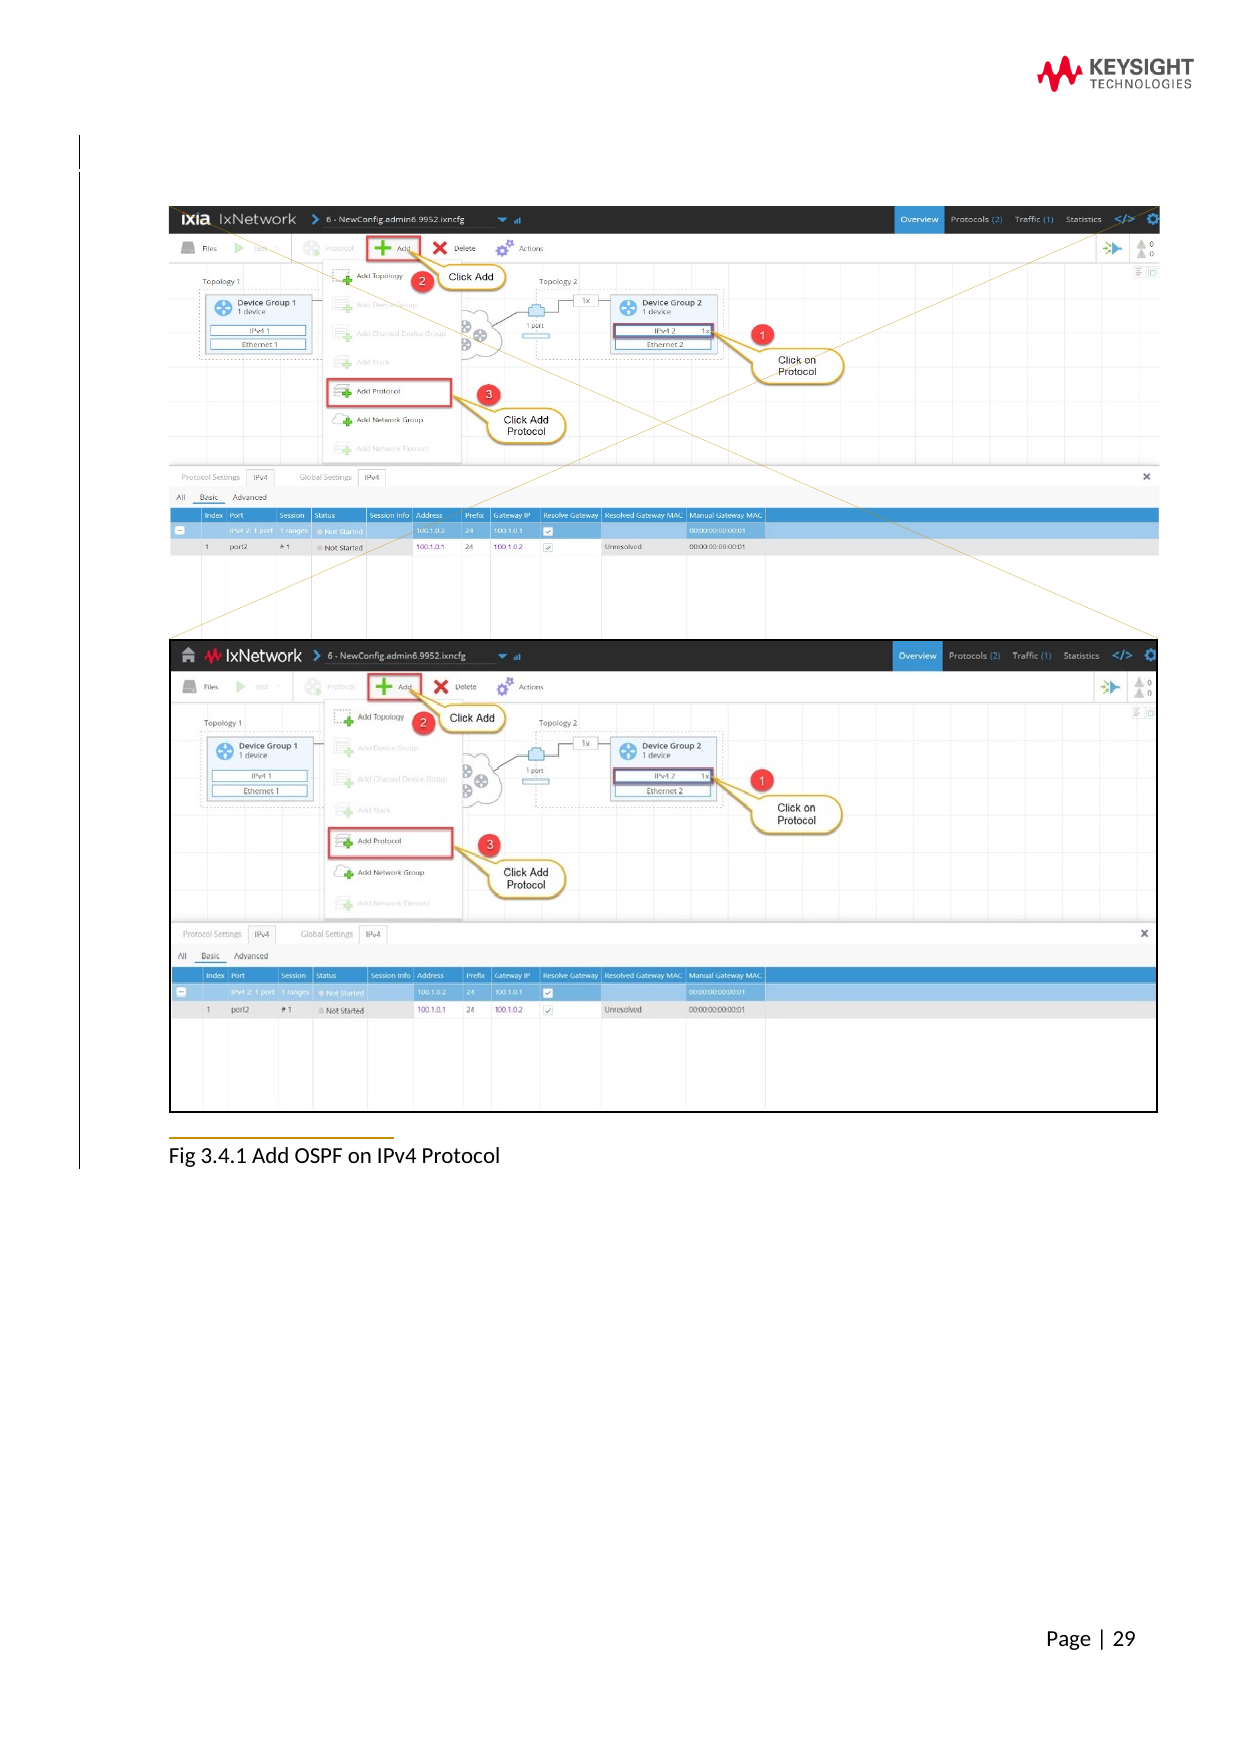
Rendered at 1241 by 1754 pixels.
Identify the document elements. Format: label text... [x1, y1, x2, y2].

picture [172, 206, 1157, 422]
picture [1035, 46, 1196, 97]
picture [171, 641, 1156, 1111]
text Fig 3.4.1 Add OSPF on IPv4 Protocol [169, 1141, 1153, 1169]
picture [168, 207, 662, 638]
picture [666, 207, 1160, 638]
picture [172, 424, 1156, 639]
